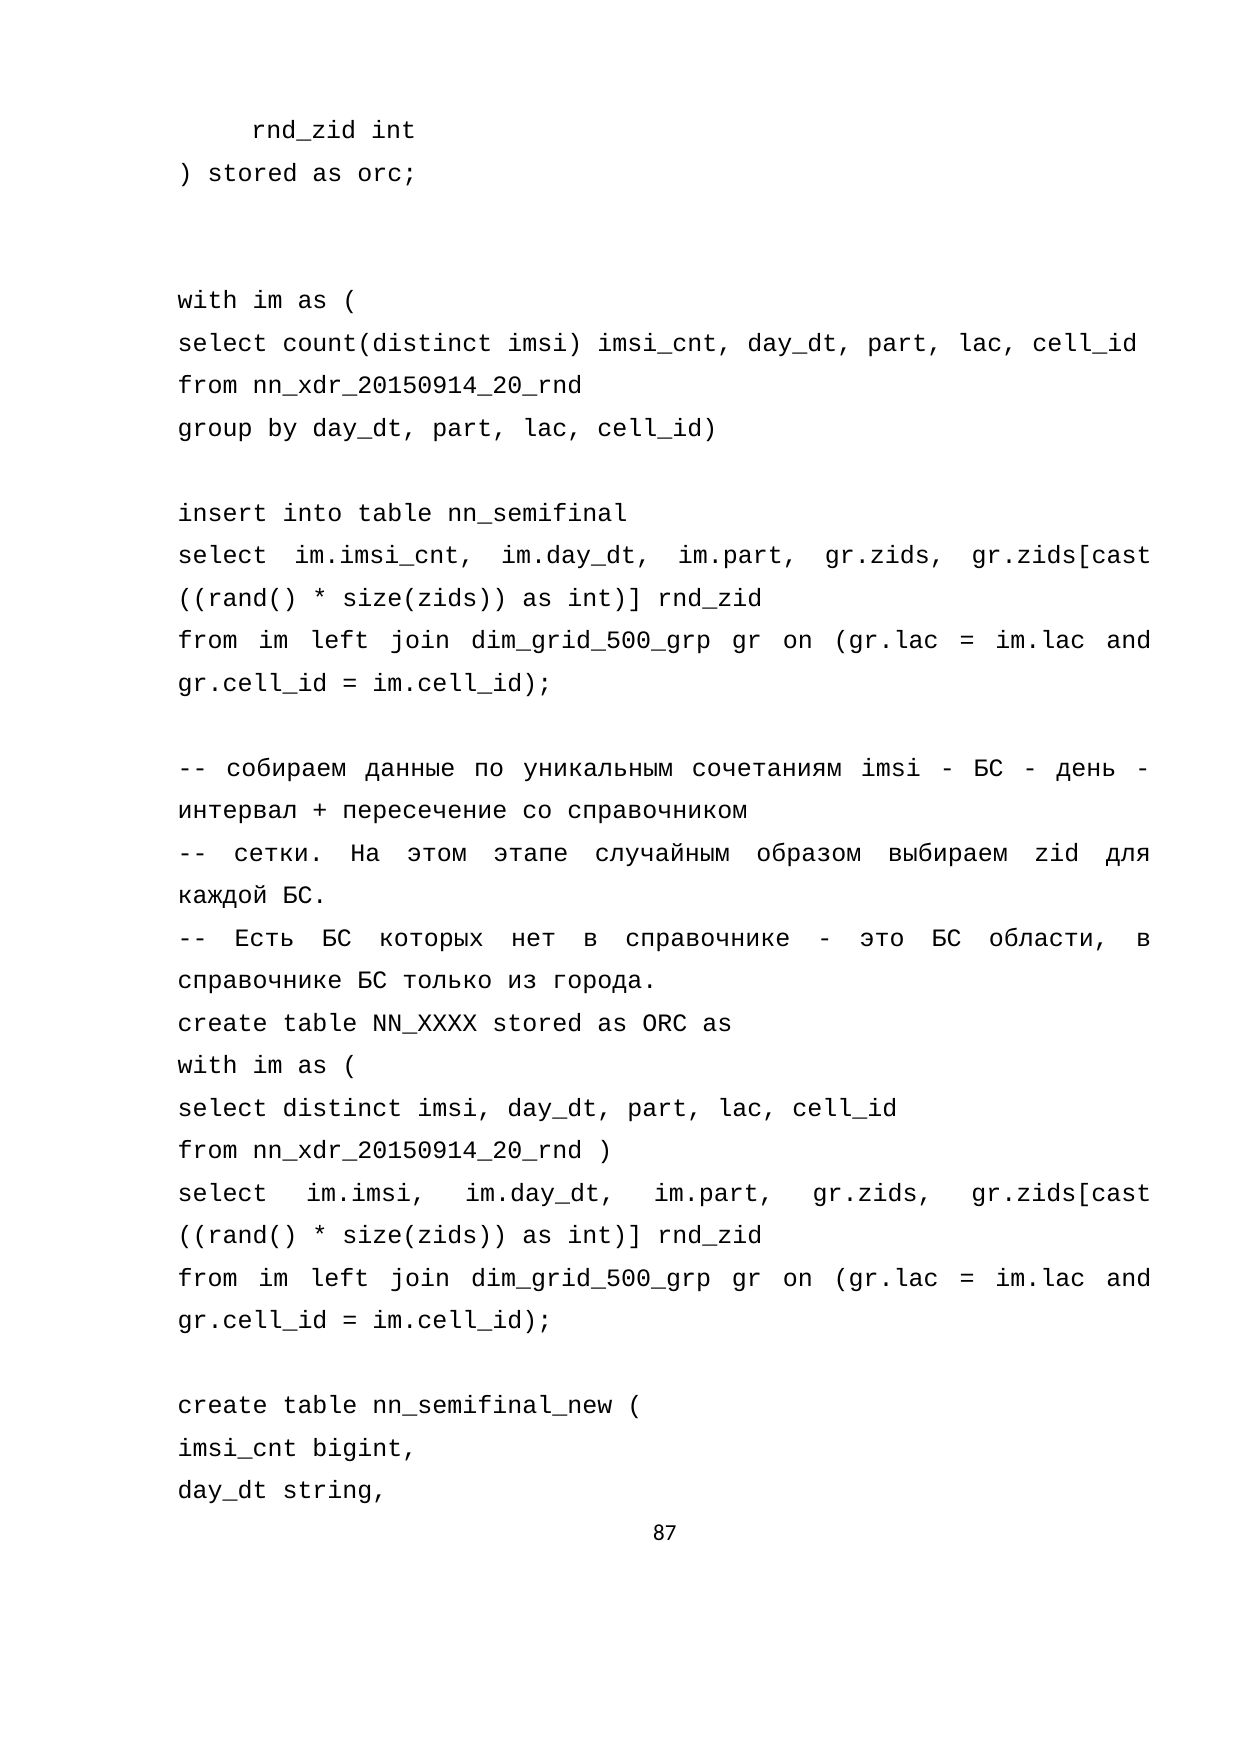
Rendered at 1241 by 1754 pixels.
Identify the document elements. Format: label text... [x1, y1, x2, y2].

text imsi_cnt bigint, [177, 1436, 1152, 1464]
text select distinct imsi, day_dt, part, lac, cell_id [177, 1096, 1152, 1124]
text insert into table nn_semifinal [177, 501, 1152, 529]
text day_dt string, [177, 1478, 1152, 1506]
text create table nn_semifinal_new ( [177, 1393, 1152, 1421]
text -- сетки. На этом этапе случайным образом выбираем zid для каждой БС. [177, 841, 1152, 911]
text -- Есть БС которых нет в справочнике - это БС области, в справочнике БС только из города. [177, 926, 1152, 996]
text select im.imsi_cnt, im.day_dt, im.part, gr.zids, gr.zids[cast ((rand() * size(zids)) as int)] rnd_zid [177, 543, 1152, 614]
text select im.imsi, im.day_dt, im.part, gr.zids, gr.zids[cast ((rand() * size(zids)) as int)] rnd_zid [177, 1181, 1152, 1251]
text from nn_xdr_20150914_20_rnd [177, 373, 1152, 401]
text from im left join dim_grid_500_grp gr on (gr.lac = im.lac and gr.cell_id = im.cell_id); [177, 1266, 1152, 1336]
text with im as ( [177, 1053, 1152, 1081]
text -- собираем данные по уникальным сочетаниям imsi - БС - день - интервал + пересечение со справочником [177, 756, 1152, 826]
text from nn_xdr_20150914_20_rnd ) [177, 1138, 1152, 1166]
text select count(distinct imsi) imsi_cnt, day_dt, part, lac, cell_id [177, 331, 1152, 359]
text create table NN_XXXX stored as ORC as [177, 1011, 1152, 1039]
text group by day_dt, part, lac, cell_id) [177, 416, 1152, 444]
text ) stored as orc; [177, 161, 1152, 189]
text rnd_zid int [177, 118, 1152, 146]
text from im left join dim_grid_500_grp gr on (gr.lac = im.lac and gr.cell_id = im.cell_id); [177, 628, 1152, 699]
text with im as ( [177, 288, 1152, 316]
